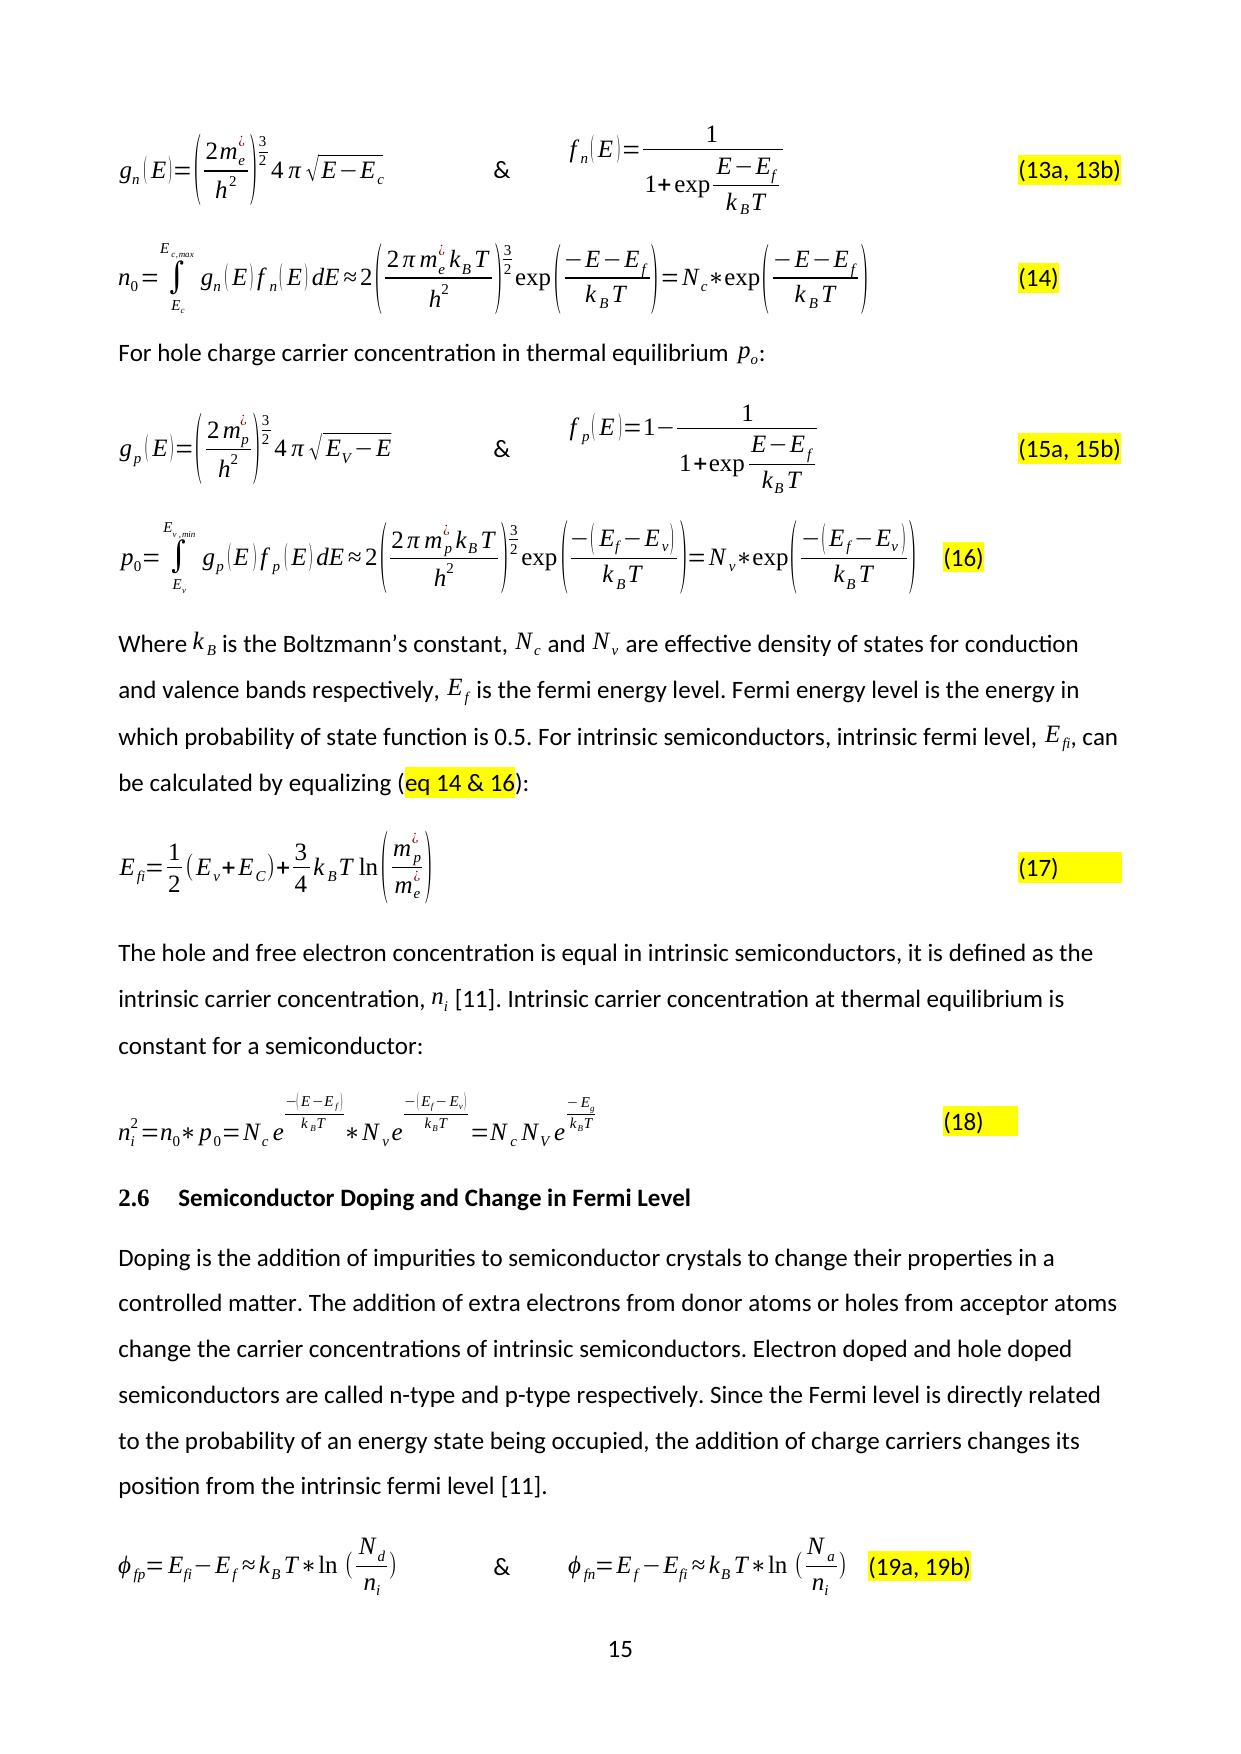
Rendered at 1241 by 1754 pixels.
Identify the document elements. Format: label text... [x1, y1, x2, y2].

text (16) [118, 519, 1122, 596]
text (14) [118, 240, 1122, 315]
text Doping is the addition of impurities to semiconductor crystals to change their properties in a controlled matter. The addition of extra electrons from donor atoms or holes from acceptor atoms change the carrier concentrations of intrinsic semiconductors. Electron doped and hole doped semiconductors are called n-type and p-type respectively. Since the Fermi level is directly related to the probability of an energy state being occupied, the addition of charge carriers changes its position from the intrinsic fermi level . [118, 1242, 1122, 1501]
text Where is the Boltzmann’s constant, and are effective density of states for conduction and valence bands respectively, is the fermi energy level. Fermi energy level is the energy in which probability of state function is 0.5. For intrinsic semiconductors, intrinsic fermi level, , can be calculated by equalizing (eq 14 & 16): [118, 627, 1122, 798]
text (18) [118, 1092, 1122, 1150]
text (17) [118, 829, 1122, 906]
text & (19a, 19b) [118, 1533, 1122, 1599]
text The hole and free electron concentration is equal in intrinsic semiconductors, it is defined as the intrinsic carrier concentration, . Intrinsic carrier concentration at thermal equilibrium is constant for a semiconductor: [118, 937, 1122, 1060]
subtitle Semiconductor Doping and Change in Fermi Level [118, 1182, 1122, 1213]
text For hole charge carrier concentration in thermal equilibrium : [118, 337, 1122, 368]
text & (13a, 13b) [118, 121, 1122, 219]
text & (15a, 15b) [118, 400, 1122, 497]
